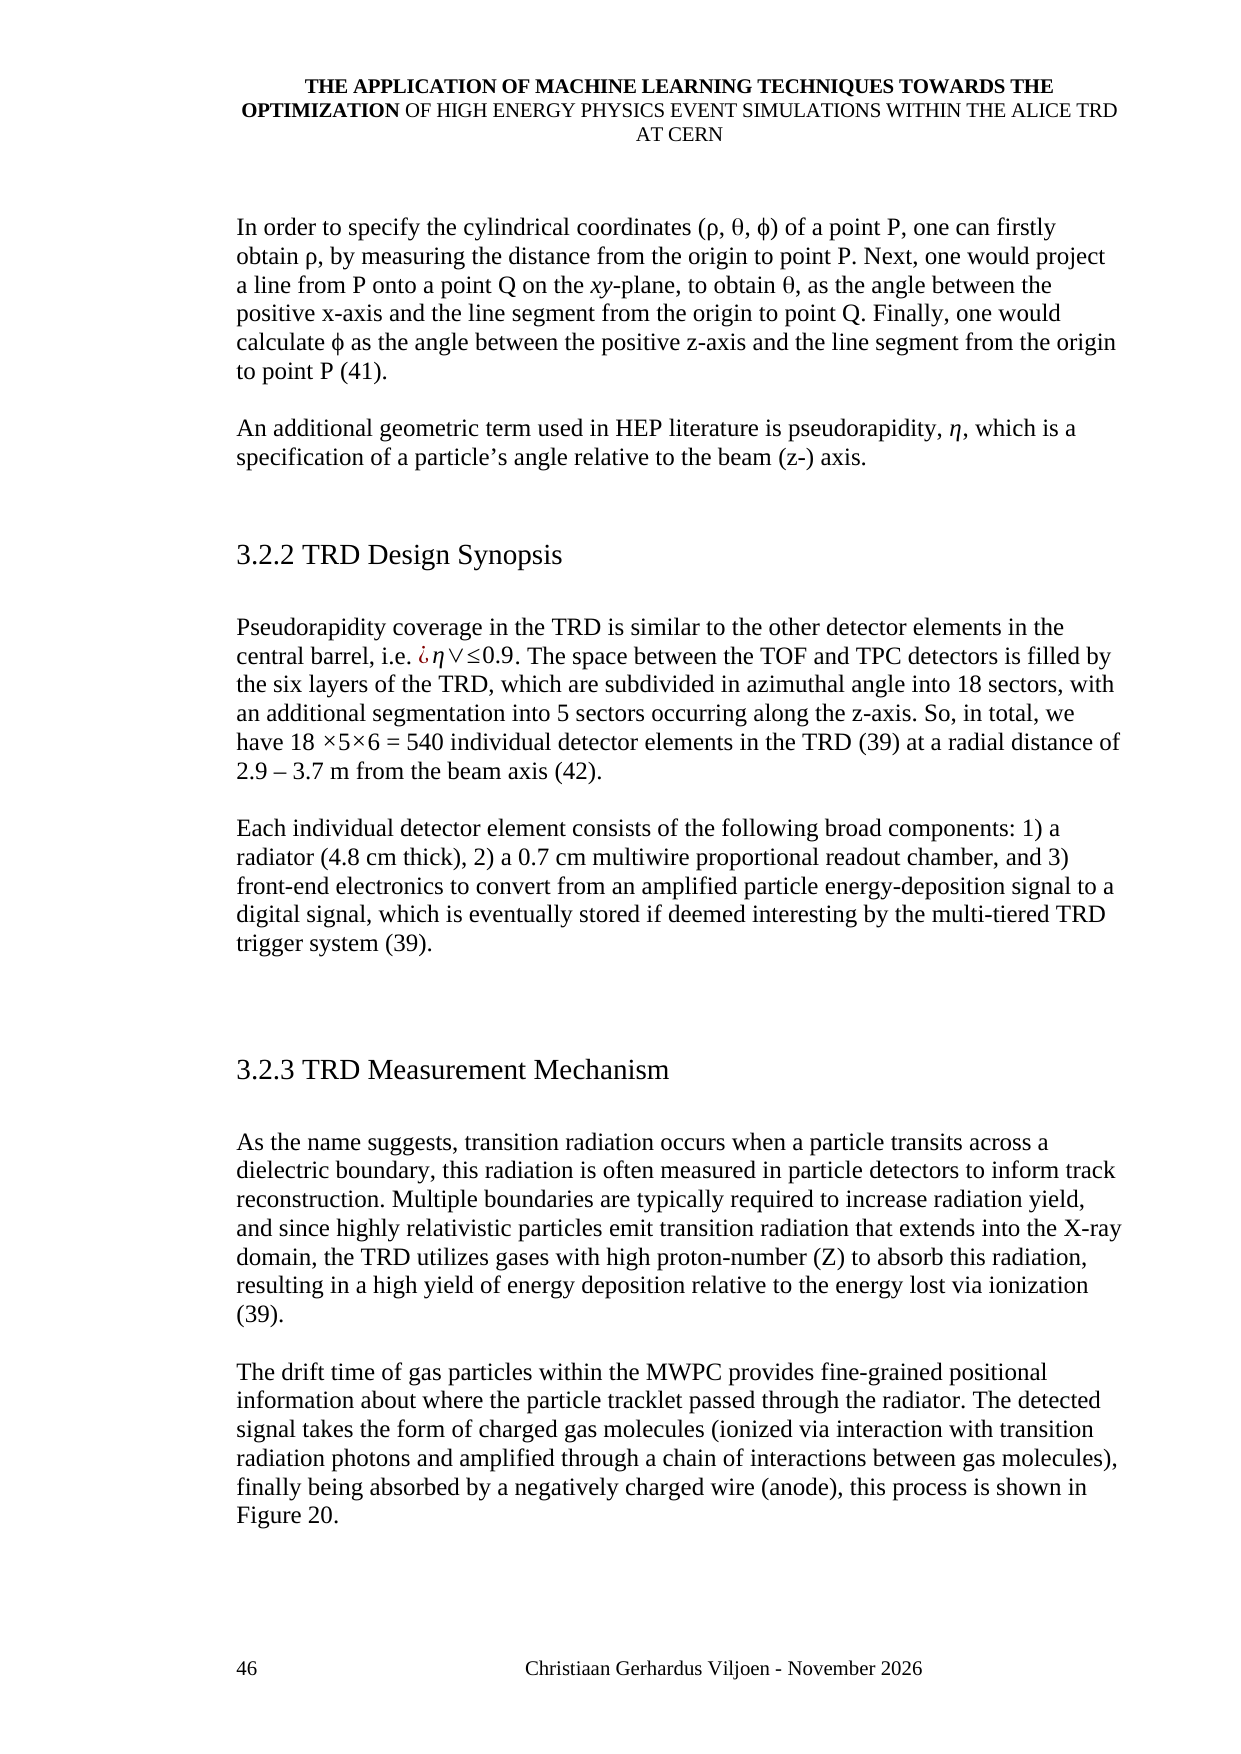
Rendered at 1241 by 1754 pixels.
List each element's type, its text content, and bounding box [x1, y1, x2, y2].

text In order to specify the cylindrical coordinates (ρ, , ϕ) of a point P, one can firstly obtain ρ, by measuring the distance from the origin to point P. Next, one would project a line from P onto a point Q on the xy-plane, to obtain , as the angle between the positive x-axis and the line segment from the origin to point Q. Finally, one would calculate ϕ as the angle between the positive z-axis and the line segment from the origin to point P . [236, 212, 1122, 385]
subtitle TRD Design Synopsis [236, 537, 1122, 571]
text An additional geometric term used in HEP literature is pseudorapidity, , which is a specification of a particle’s angle relative to the beam (z-) axis. [236, 413, 1122, 471]
text Pseudorapidity coverage in the TRD is similar to the other detector elements in the central barrel, i.e. . The space between the TOF and TPC detectors is filled by the six layers of the TRD, which are subdivided in azimuthal angle into 18 sectors, with an additional segmentation into 5 sectors occurring along the z-axis. So, in total, we have 18 56 = 540 individual detector elements in the TRD at a radial distance of 2.9 – 3.7 m from the beam axis . [236, 612, 1122, 784]
text As the name suggests, transition radiation occurs when a particle transits across a dielectric boundary, this radiation is often measured in particle detectors to inform track reconstruction. Multiple boundaries are typically required to increase radiation yield, and since highly relativistic particles emit transition radiation that extends into the X-ray domain, the TRD utilizes gases with high proton-number (Z) to absorb this radiation, resulting in a high yield of energy deposition relative to the energy lost via ionization . [236, 1127, 1122, 1328]
subtitle TRD Measurement Mechanism [236, 1052, 1122, 1086]
text The drift time of gas particles within the MWPC provides fine-grained positional information about where the particle tracklet passed through the radiator. The detected signal takes the form of charged gas molecules (ionized via interaction with transition radiation photons and amplified through a chain of interactions between gas molecules), finally being absorbed by a negatively charged wire (anode), this process is shown in Figure 20. [236, 1357, 1122, 1529]
text Each individual detector element consists of the following broad components: 1) a radiator (4.8 cm thick), 2) a 0.7 cm multiwire proportional readout chamber, and 3) front-end electronics to convert from an amplified particle energy-deposition signal to a digital signal, which is eventually stored if deemed interesting by the multi-tiered TRD trigger system . [236, 813, 1122, 957]
